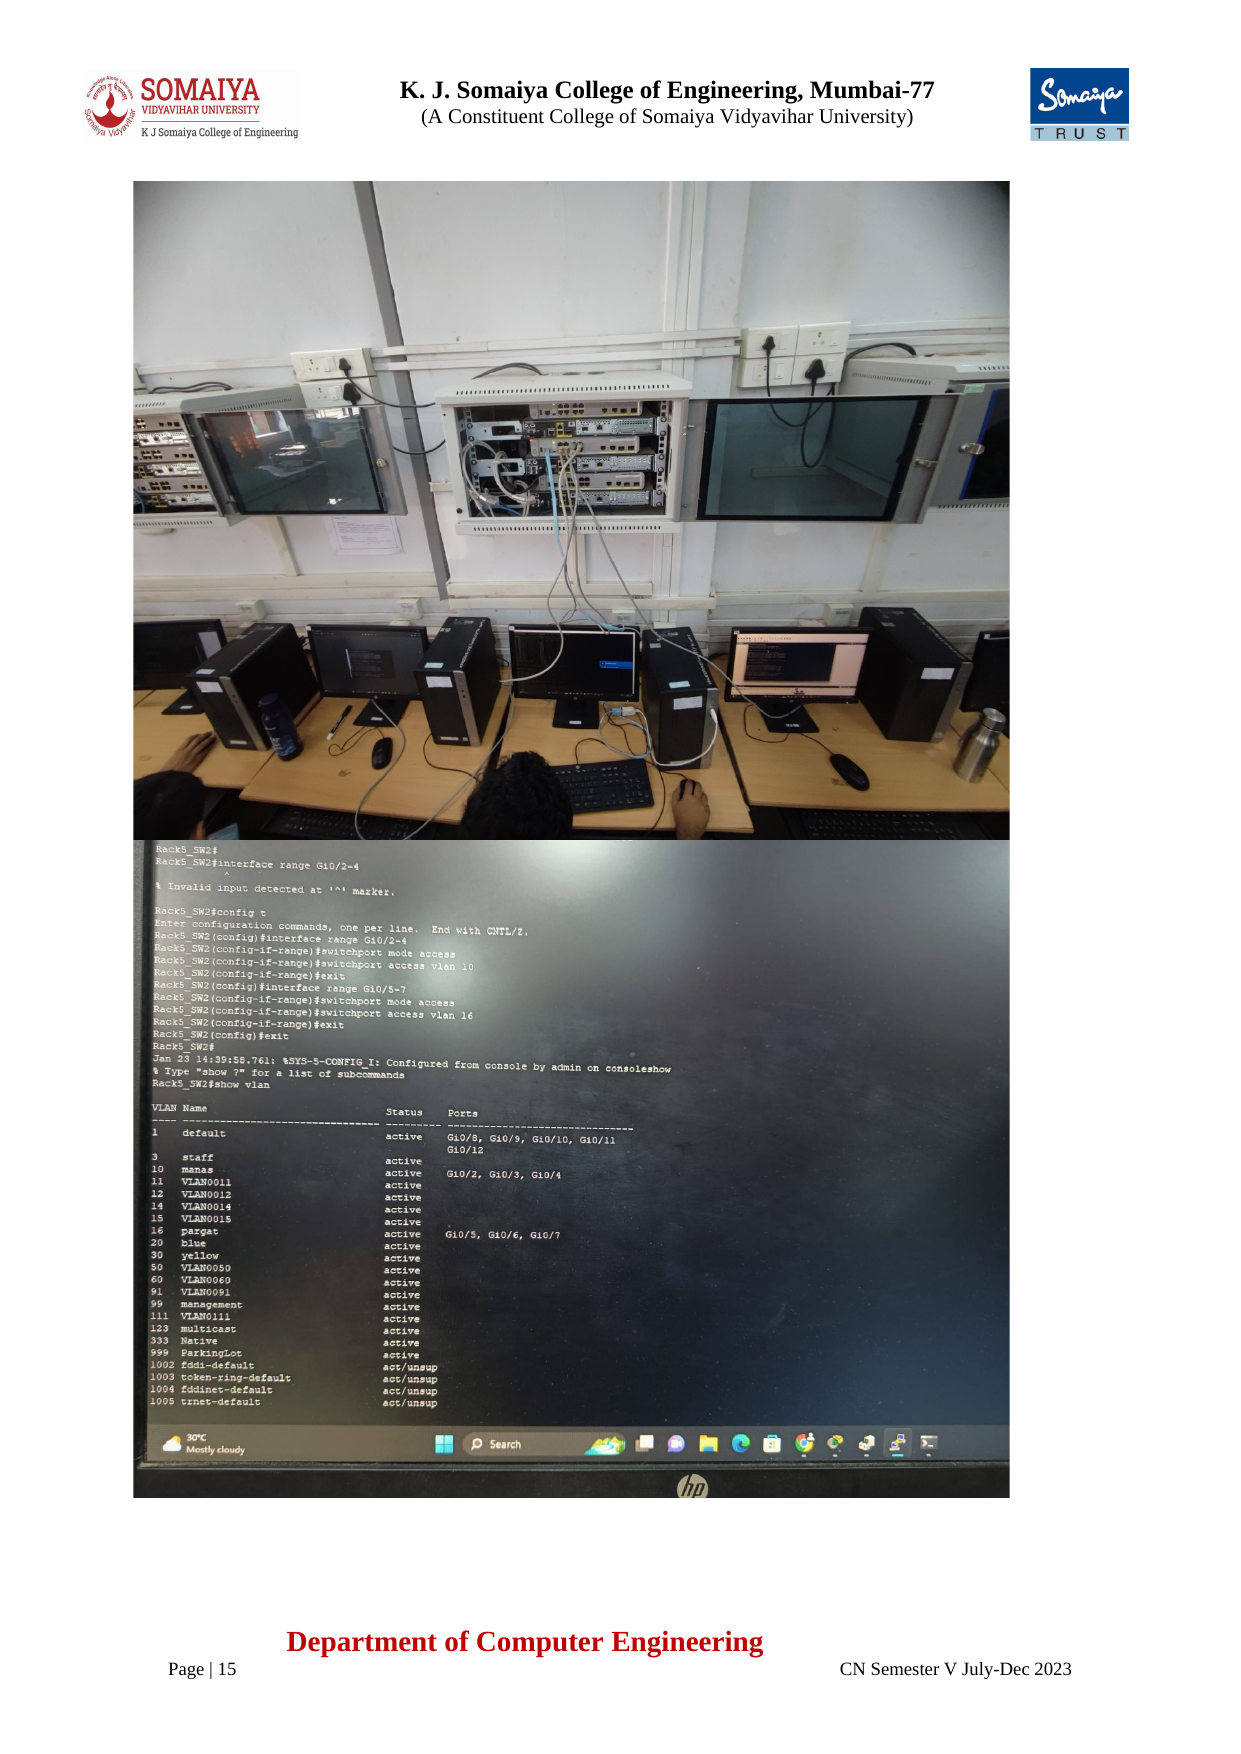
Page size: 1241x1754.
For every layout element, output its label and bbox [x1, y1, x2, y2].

picture [133, 181, 1010, 1498]
picture [81, 70, 300, 144]
